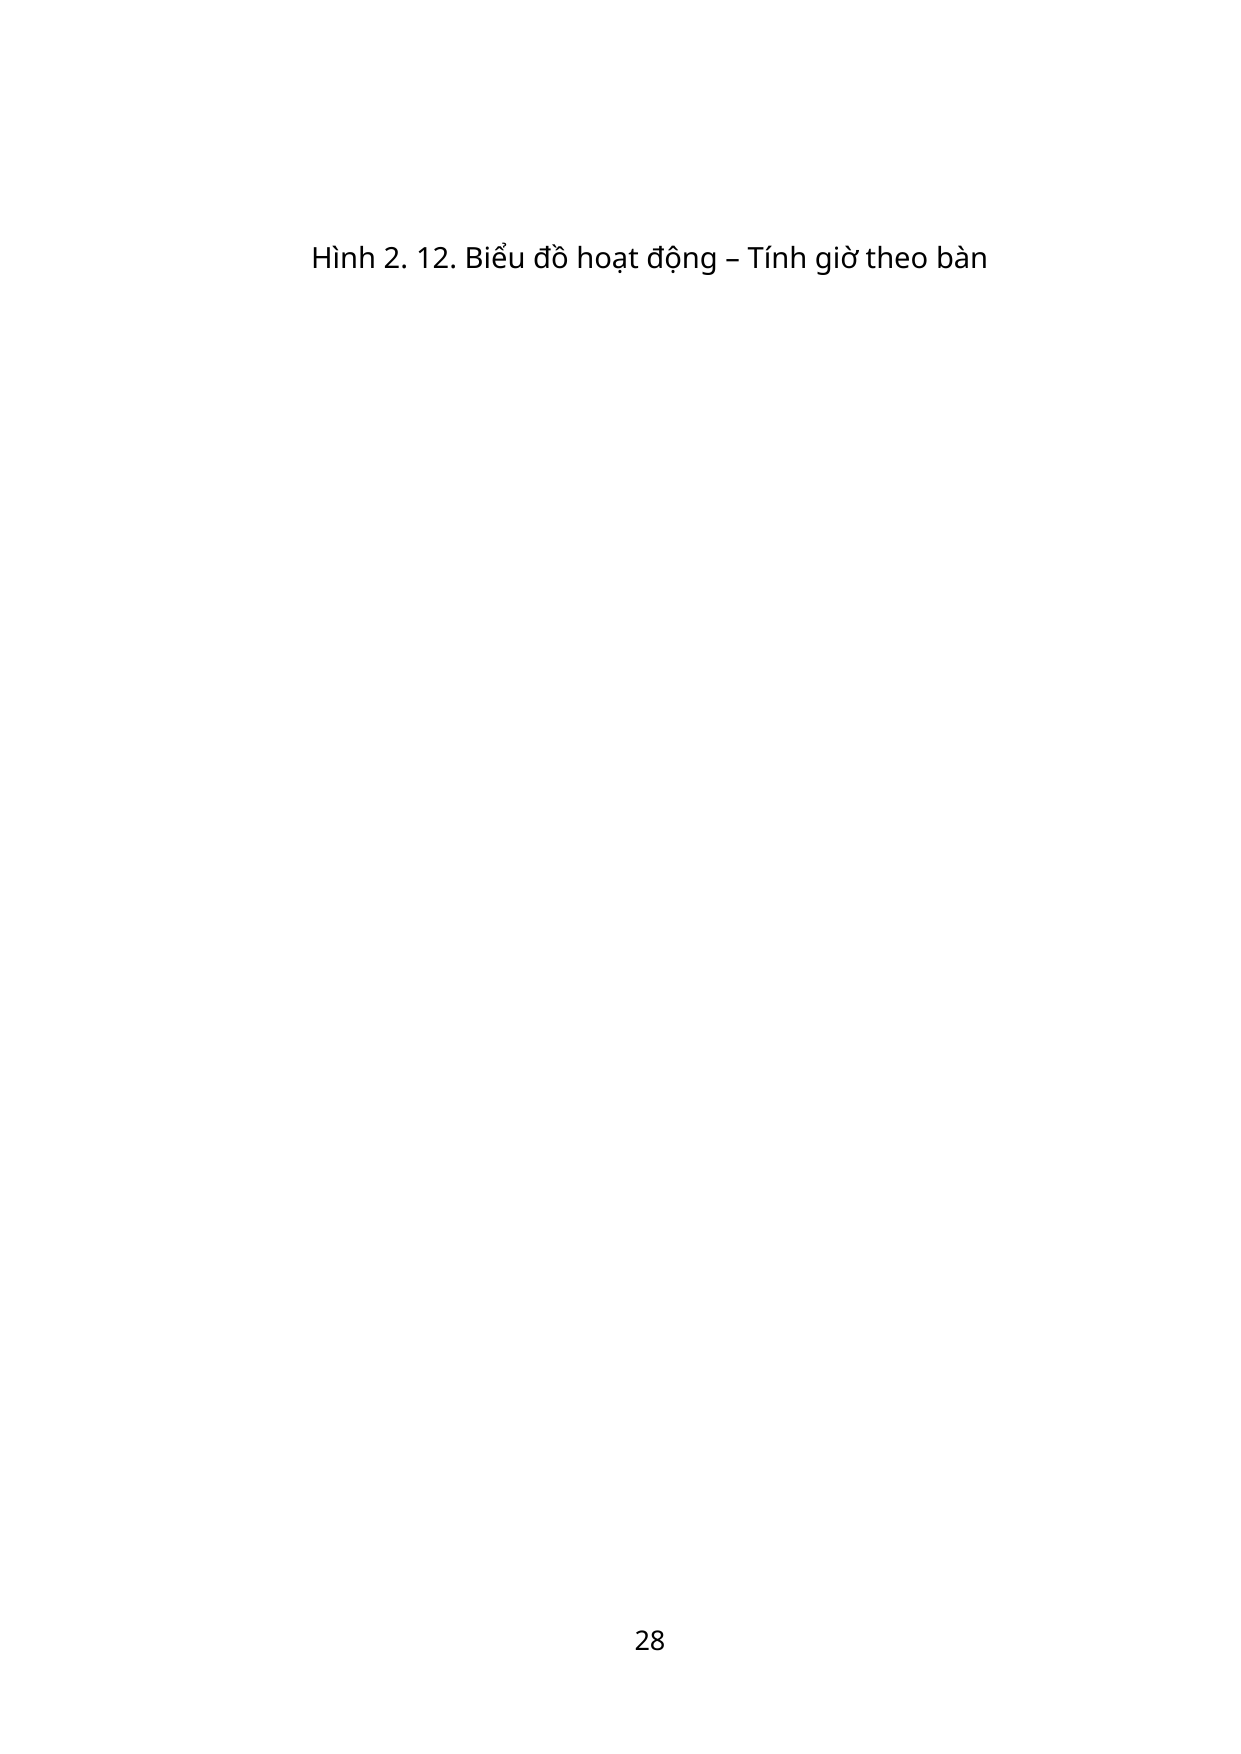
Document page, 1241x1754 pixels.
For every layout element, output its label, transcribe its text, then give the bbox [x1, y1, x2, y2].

text Hình 2. 12. Biểu đồ hoạt động – Tính giờ theo bàn [177, 237, 1122, 277]
